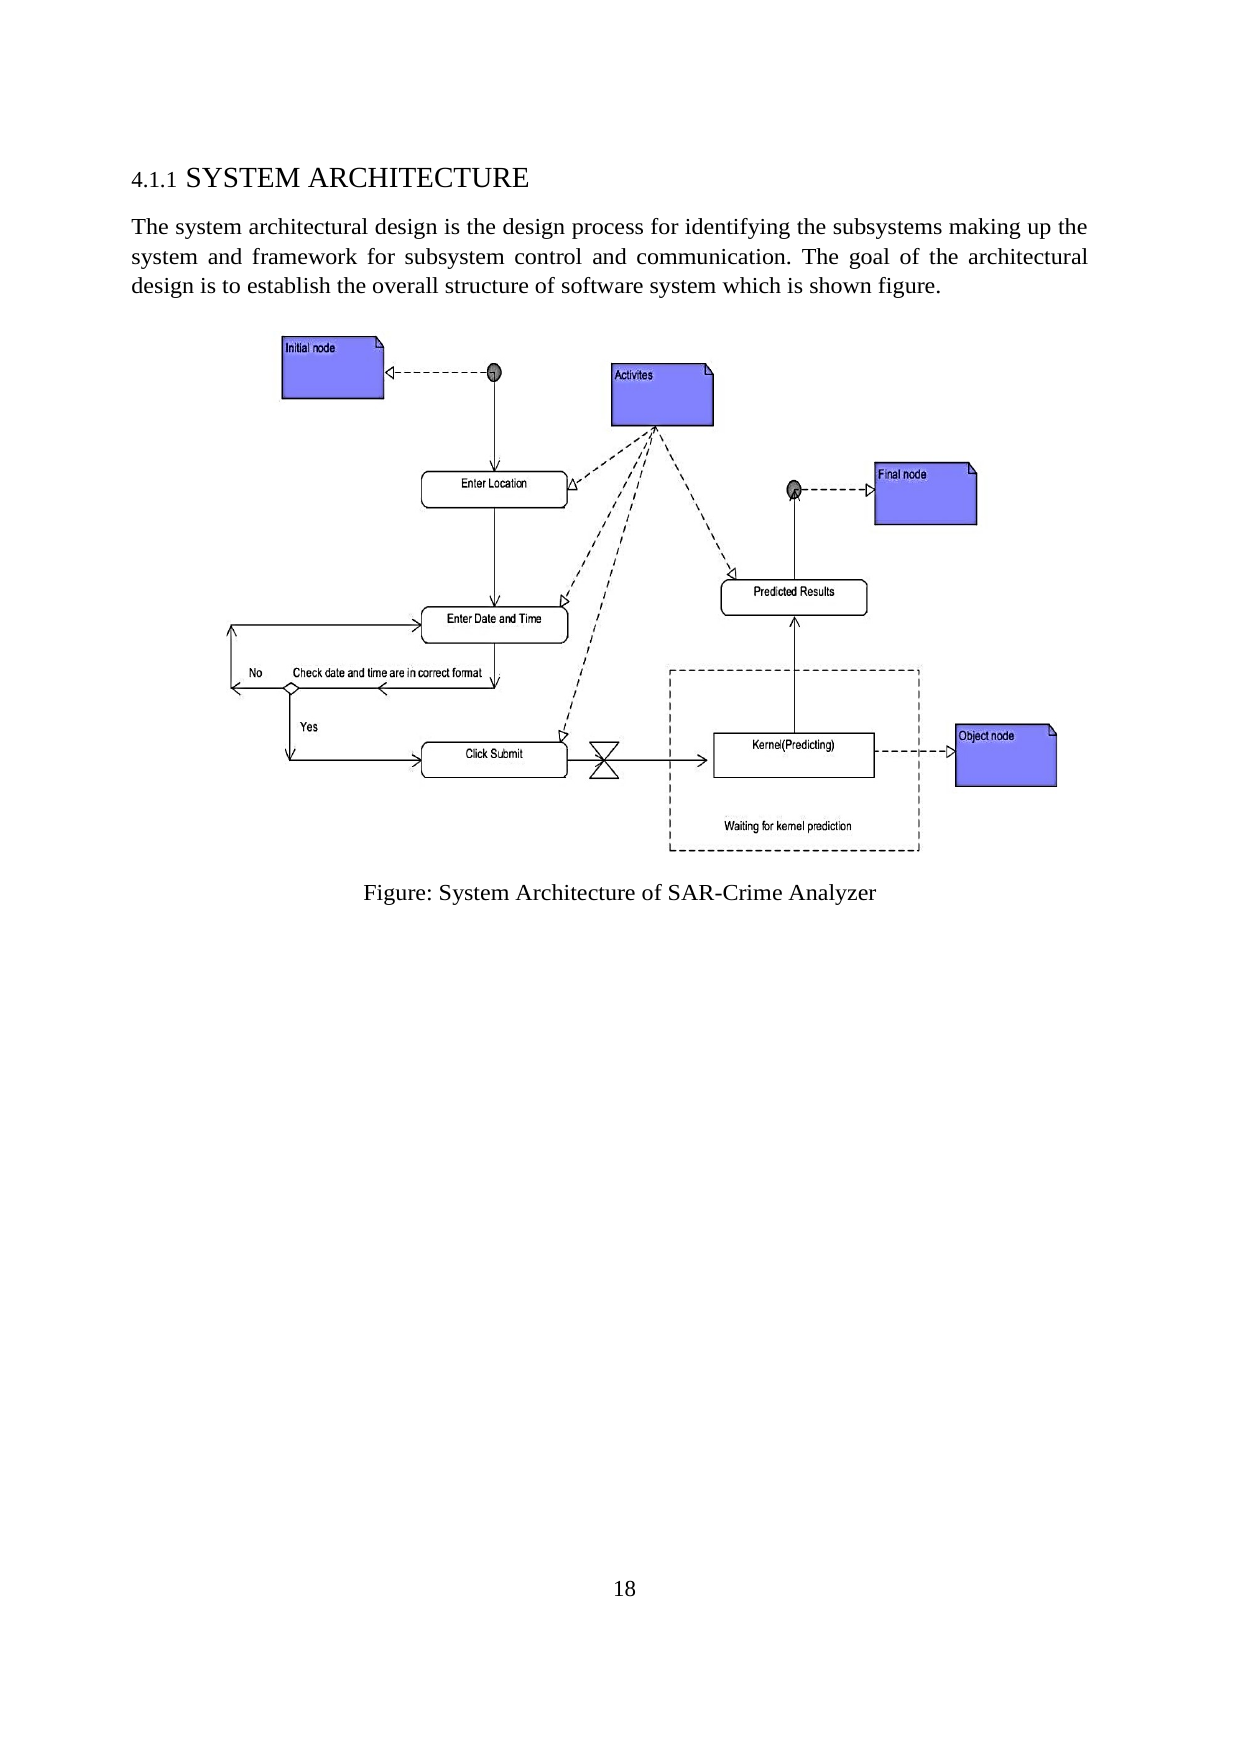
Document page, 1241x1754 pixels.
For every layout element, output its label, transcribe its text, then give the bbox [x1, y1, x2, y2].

subtitle 4.1.1 SYSTEM ARCHITECTURE [131, 160, 1117, 193]
picture [226, 331, 1058, 853]
text The system architectural design is the design process for identifying the subsystems making up the system and framework for subsystem control and communication. The goal of the architectural design is to establish the overall structure of software system which is shown figure. [131, 213, 1090, 299]
